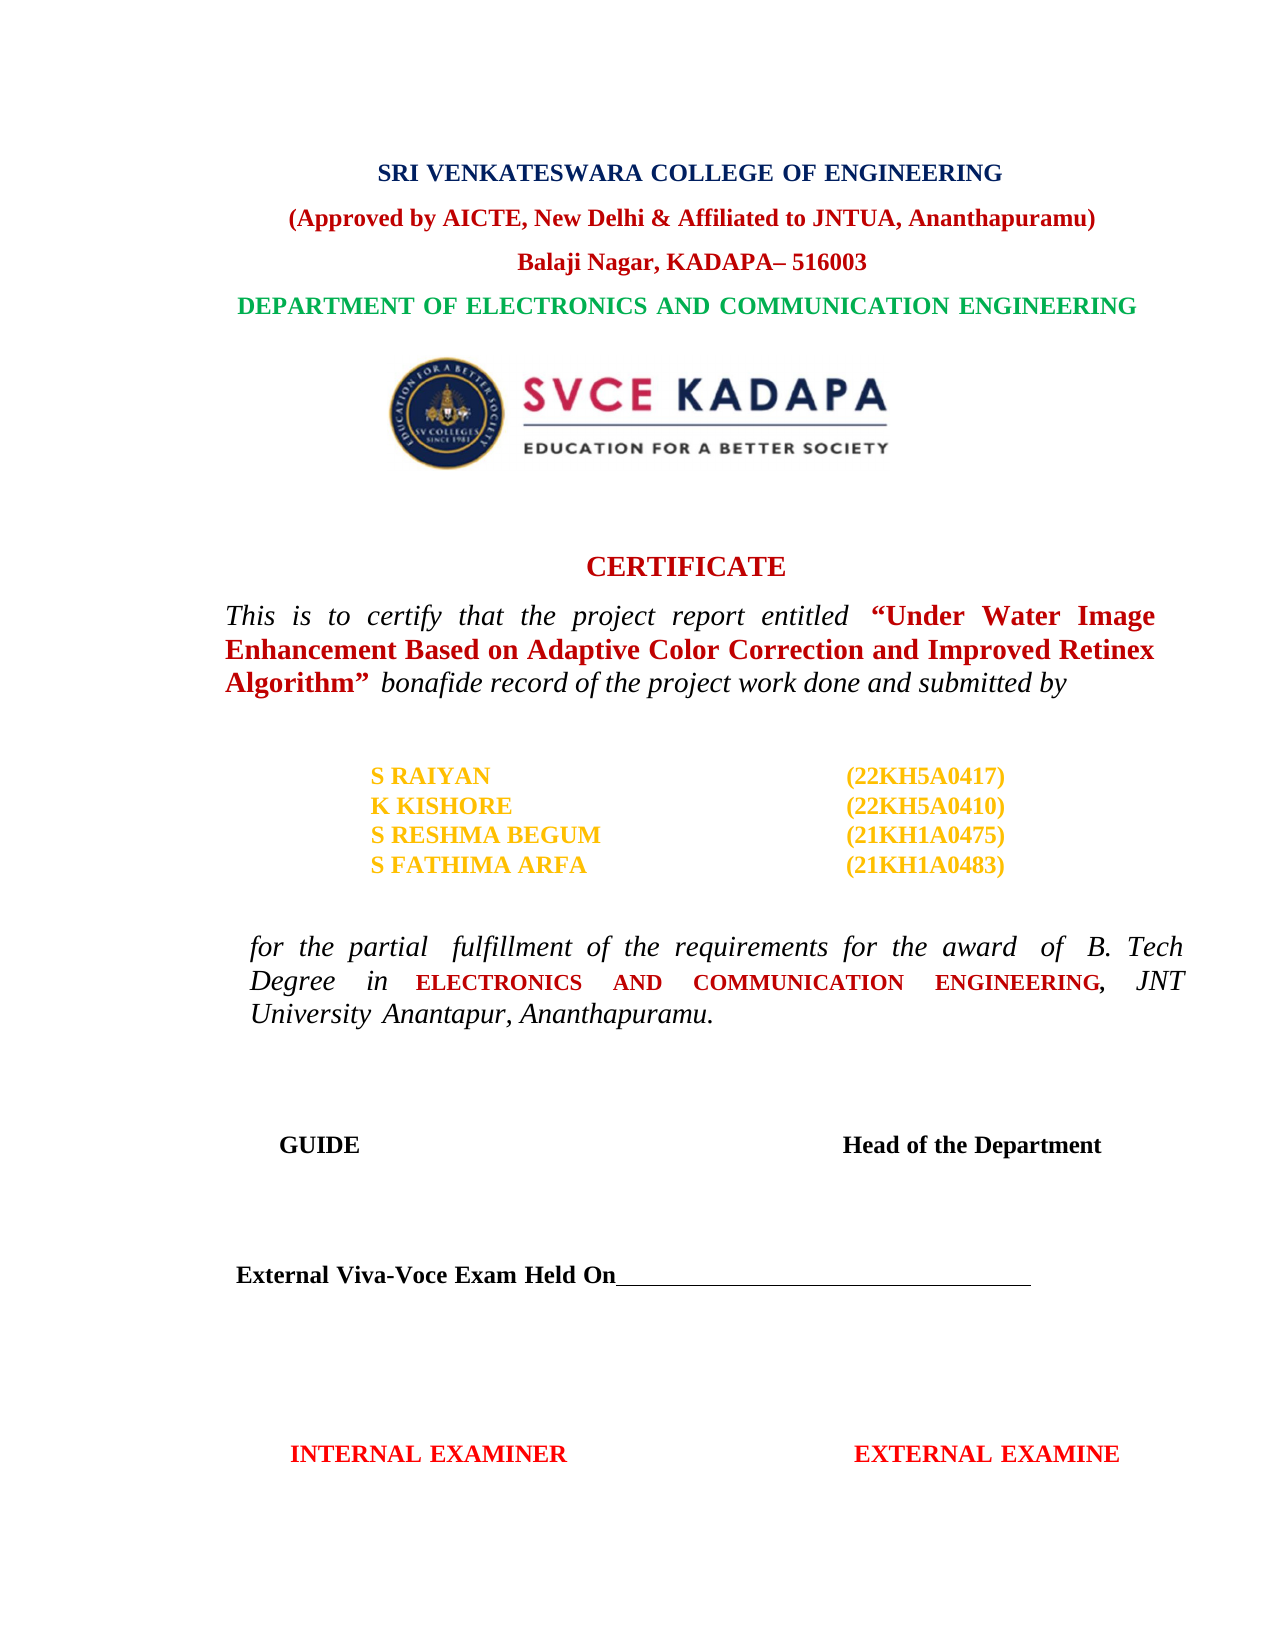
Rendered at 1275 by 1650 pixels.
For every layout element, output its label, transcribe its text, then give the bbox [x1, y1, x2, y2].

text CERTIFICATE [225, 549, 1147, 583]
text This is to certify that the project report entitled “Under Water Image Enhancement Based on Adaptive Color Correction and Improved Retinex Algorithm” bonafide record of the project work done and submitted by [225, 598, 1156, 699]
text S RAIYAN (22KH5A0417) [225, 761, 1150, 790]
text GUIDE Head of the Department [225, 1130, 1156, 1159]
text DEPARTMENT OF ELECTRONICS AND COMMUNICATION ENGINEERING [225, 292, 1149, 320]
picture [387, 355, 891, 471]
text S RESHMA BEGUM (21KH1A0475) [225, 821, 1151, 849]
text for the partial fulfillment of the requirements for the award of B. Tech Degree in ELECTRONICS AND COMMUNICATION ENGINEERING, JNT University Anantapur, Ananthapuramu. [249, 929, 1184, 1030]
text SRI VENKATESWARA COLLEGE OF ENGINEERING [225, 158, 1155, 187]
text (Approved by AICTE, New Delhi & Affiliated to JNTUA, Ananthapuramu) Balaji Nagar, KADAPA– 516003 [276, 203, 1108, 276]
text K KISHORE (22KH5A0410) [225, 791, 1150, 819]
text S FATHIMA ARFA (21KH1A0483) [225, 850, 1150, 879]
text INTERNAL EXAMINER EXTERNAL EXAMINE [290, 1439, 1184, 1468]
text External Viva-Voce Exam Held On [236, 1260, 1184, 1288]
